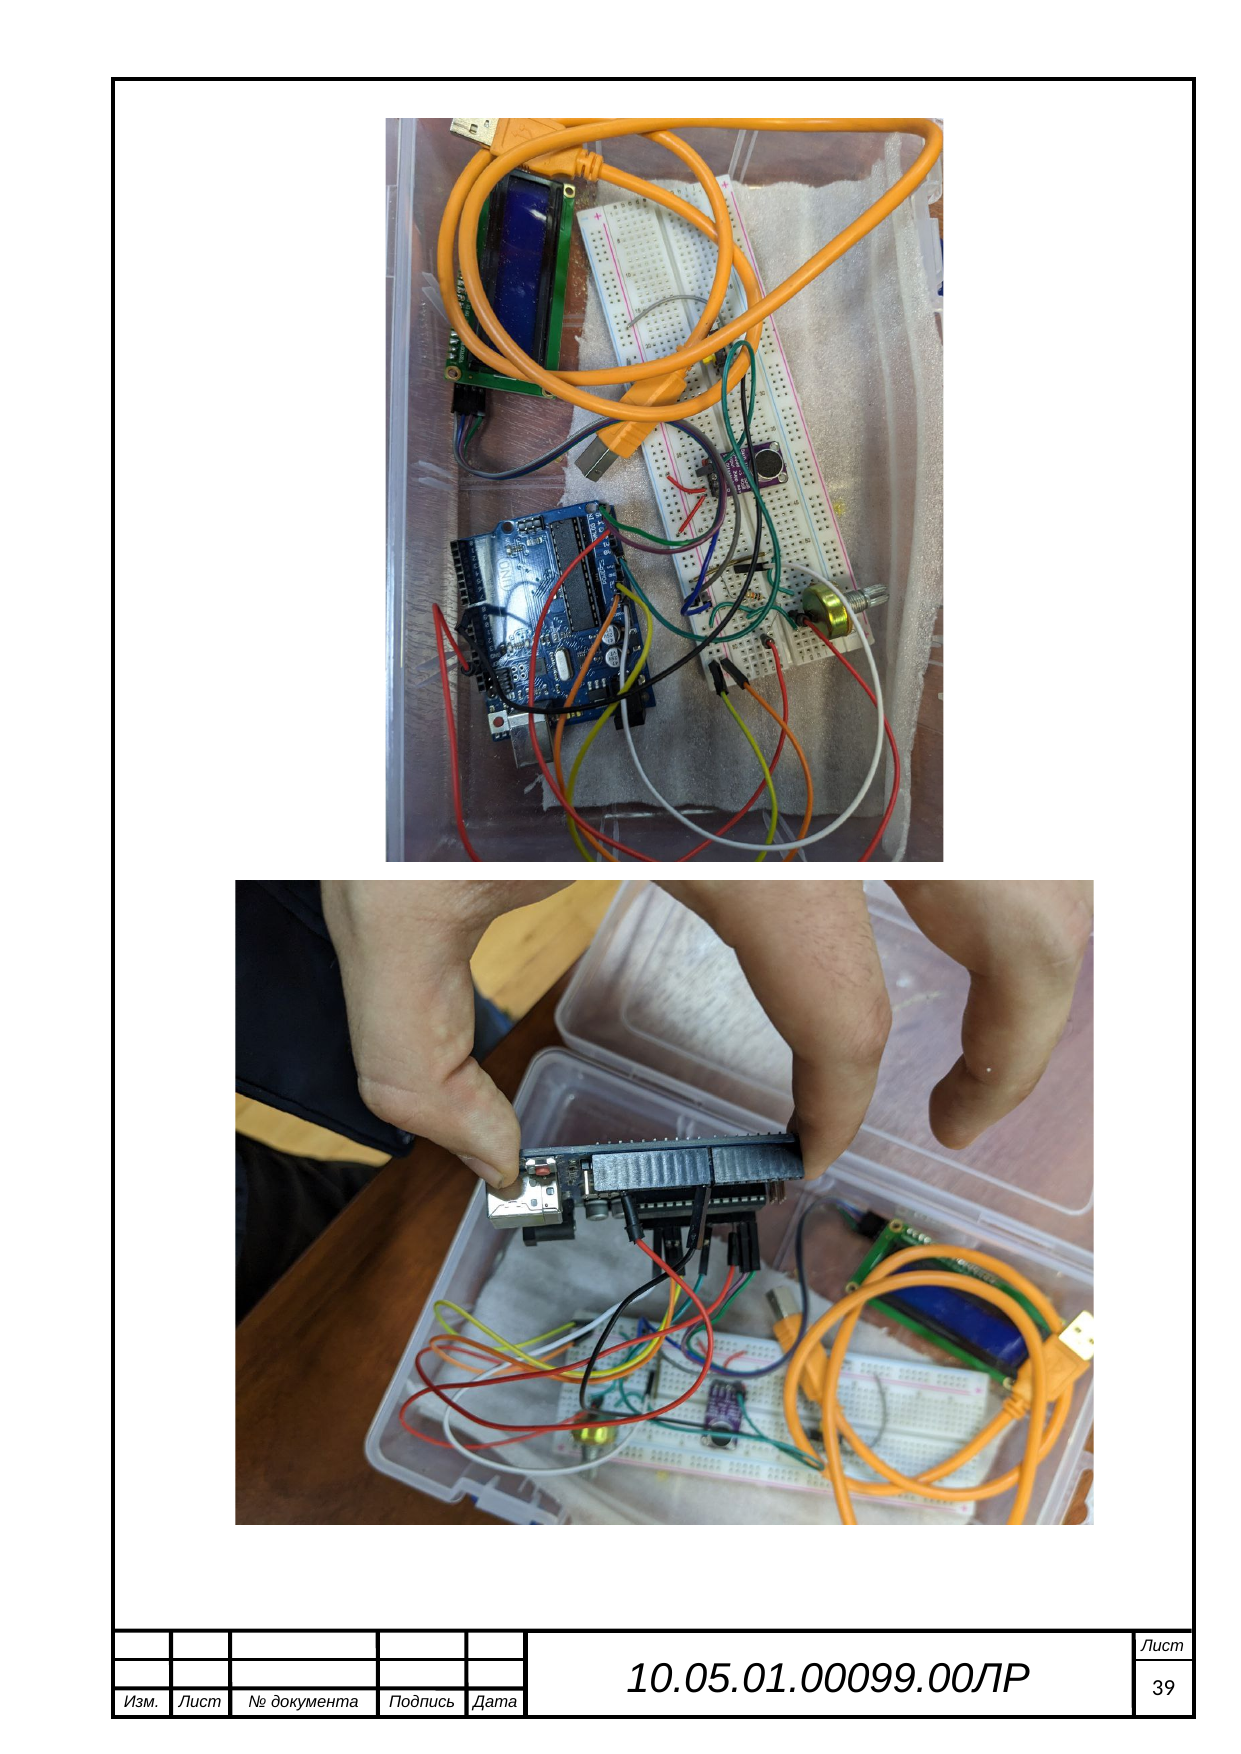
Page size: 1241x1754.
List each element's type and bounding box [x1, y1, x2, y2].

picture [396, 118, 933, 832]
picture [385, 850, 944, 1595]
